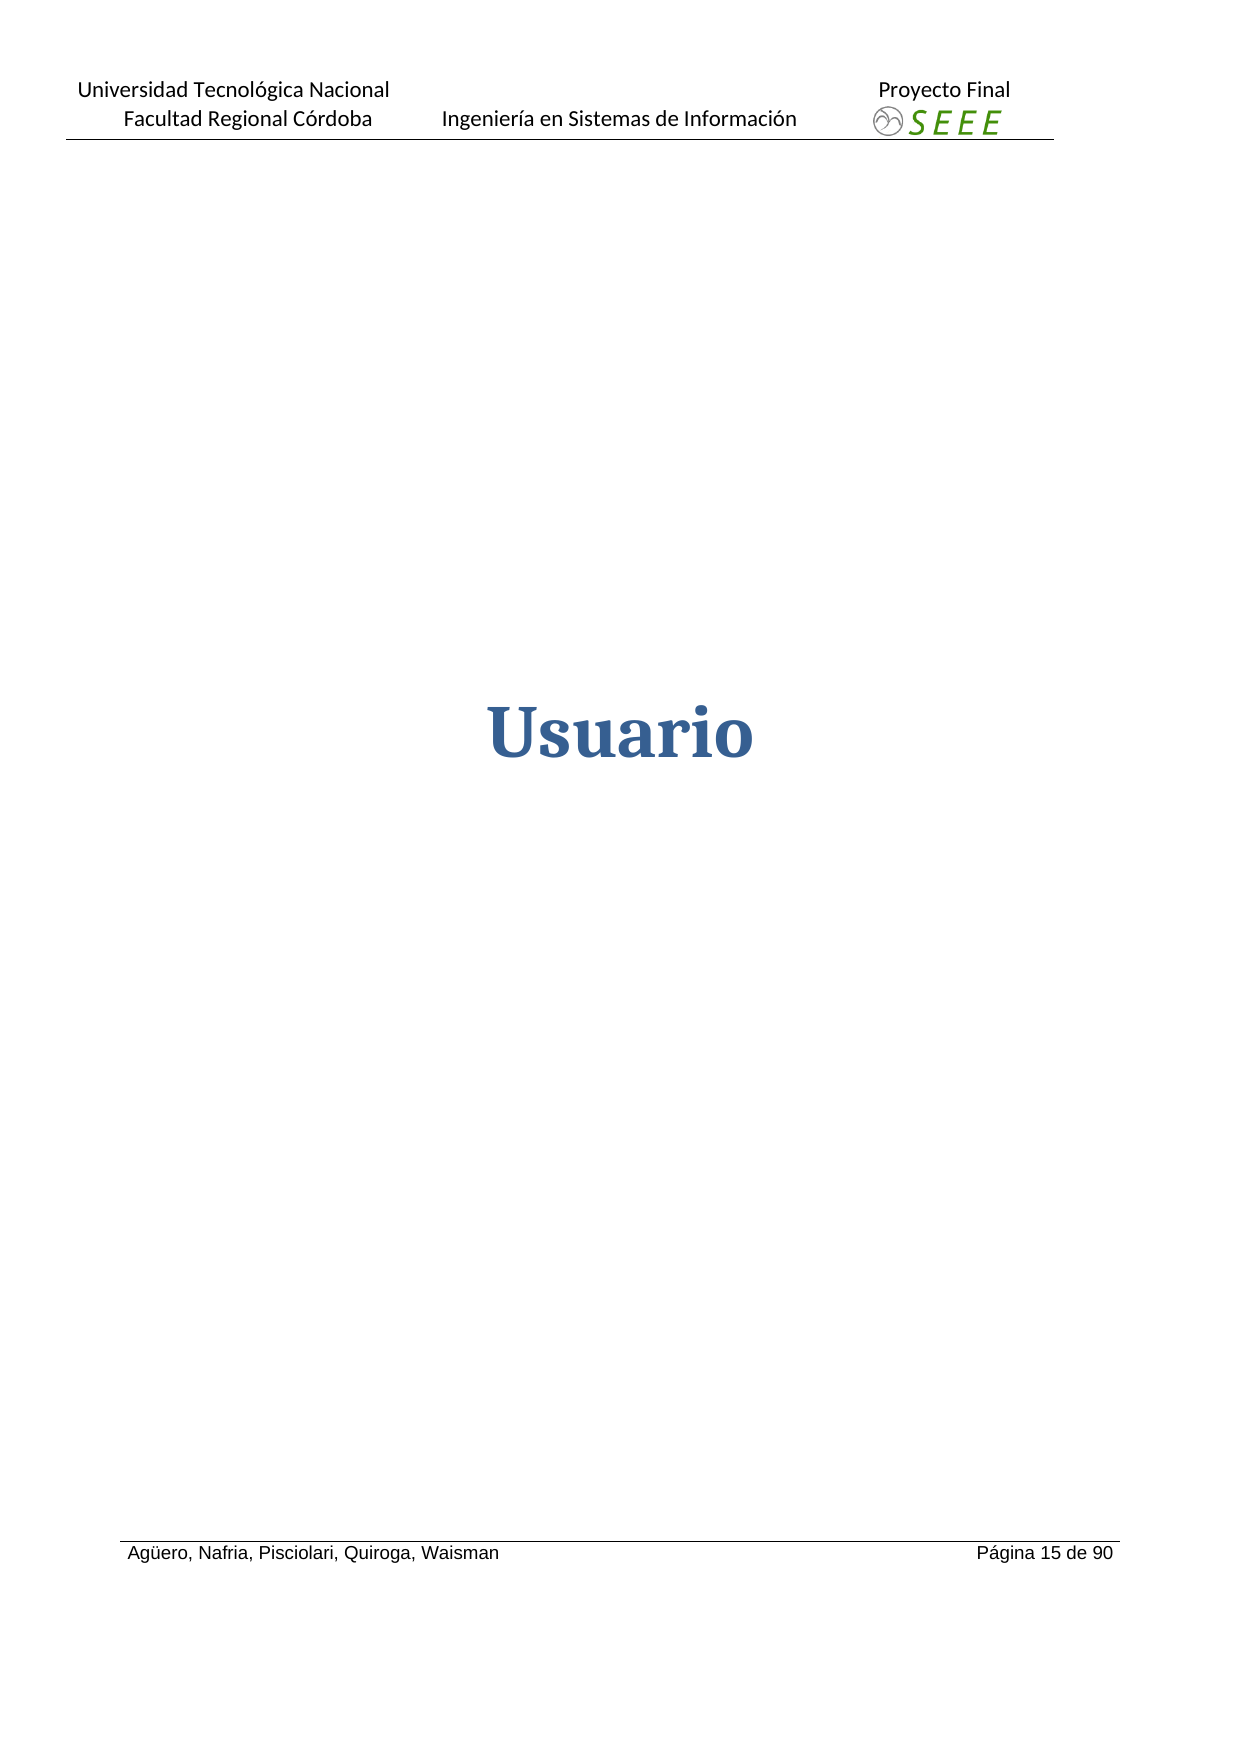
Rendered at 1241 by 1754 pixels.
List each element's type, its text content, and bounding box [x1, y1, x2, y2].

subtitle Usuario [125, 690, 1115, 776]
picture [873, 103, 1004, 139]
